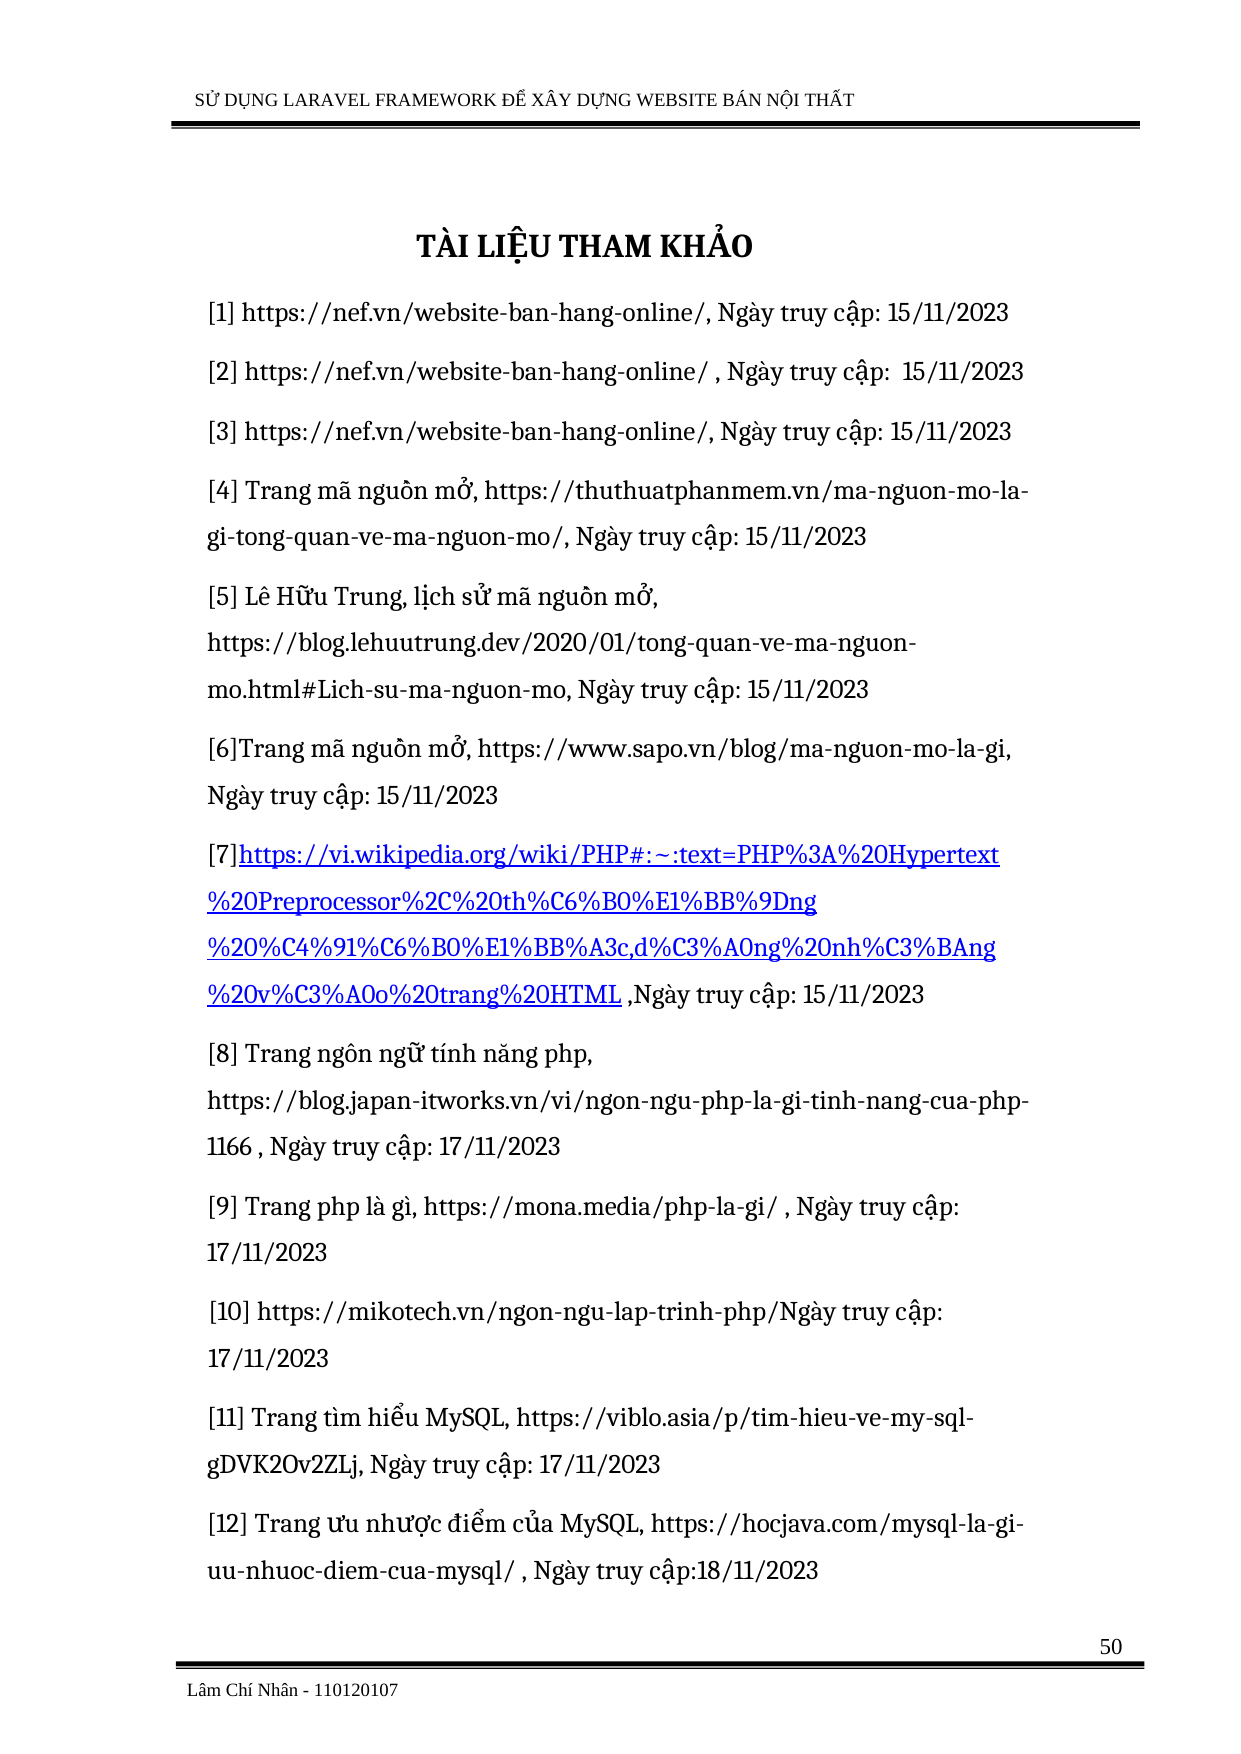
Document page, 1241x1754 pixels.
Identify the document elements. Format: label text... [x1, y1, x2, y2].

text [5] Lê Hữu Trung, lịch sử mã nguồn mở, https://blog.lehuutrung.dev/2020/01/tong-quan-ve-ma-nguon-mo.html#Lich-su-ma-nguon-mo, Ngày truy cập: 15/11/2023 [207, 581, 1033, 705]
text [6]Trang mã nguồn mở, https://www.sapo.vn/blog/ma-nguon-mo-la-gi, Ngày truy cập: 15/11/2023 [207, 733, 1033, 811]
text [11] Trang tìm hiểu MySQL, https://viblo.asia/p/tim-hieu-ve-my-sql-gDVK2Ov2ZLj, Ngày truy cập: 17/11/2023 [207, 1402, 1033, 1480]
text [10] https://mikotech.vn/ngon-ngu-lap-trinh-php/Ngày truy cập: 17/11/2023 [208, 1296, 1033, 1374]
text [1] https://nef.vn/website-ban-hang-online/, Ngày truy cập: 15/11/2023 [207, 297, 1033, 328]
text [2] https://nef.vn/website-ban-hang-online/ , Ngày truy cập: 15/11/2023 [207, 356, 1033, 387]
text [9] Trang php là gì, https://mona.media/php-la-gi/ , Ngày truy cập: 17/11/2023 [207, 1191, 1033, 1268]
subtitle TÀI LIỆU THAM KHẢO [242, 227, 927, 266]
text [8] Trang ngôn ngữ tính năng php, https://blog.japan-itworks.vn/vi/ngon-ngu-php-la-gi-tinh-nang-cua-php-1166 , Ngày truy cập: 17/11/2023 [207, 1038, 1033, 1162]
text [12] Trang ưu nhược điểm của MySQL, https://hocjava.com/mysql-la-gi-uu-nhuoc-diem-cua-mysql/ , Ngày truy cập:18/11/2023 [207, 1508, 1033, 1586]
text [7]https://vi.wikipedia.org/wiki/PHP#:~:text=PHP%3A%20Hypertext%20Preprocessor%2C%20th%C6%B0%E1%BB%9Dng%20%C4%91%C6%B0%E1%BB%A3c,d%C3%A0ng%20nh%C3%BAng%20v%C3%A0o%20trang%20HTML ,Ngày truy cập: 15/11/2023 [207, 839, 1033, 1010]
text [3] https://nef.vn/website-ban-hang-online/, Ngày truy cập: 15/11/2023 [207, 416, 1033, 447]
text [4] Trang mã nguồn mở, https://thuthuatphanmem.vn/ma-nguon-mo-la-gi-tong-quan-ve-ma-nguon-mo/, Ngày truy cập: 15/11/2023 [207, 475, 1033, 552]
